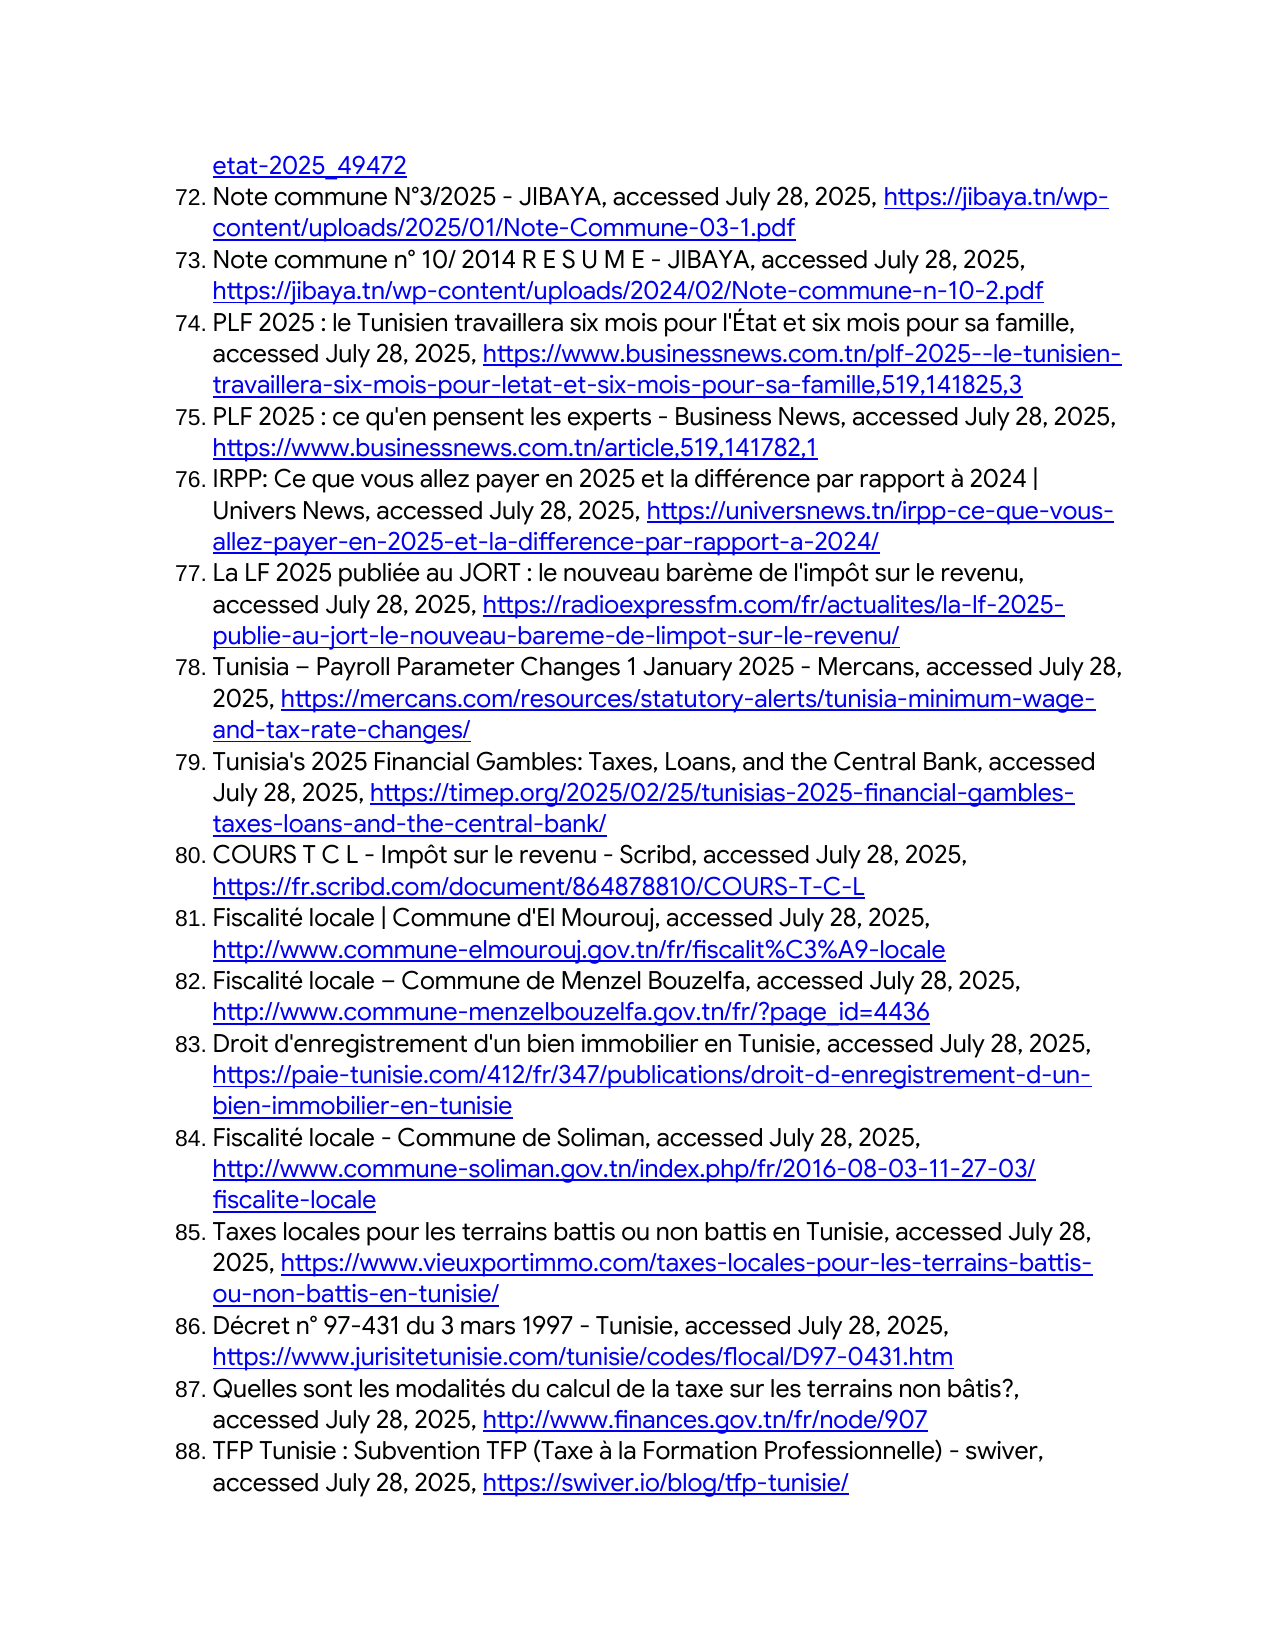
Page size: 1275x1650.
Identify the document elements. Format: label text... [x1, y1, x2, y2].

list IRPP: Ce que vous allez payer en 2025 et la différence par rapport à 2024 | Univers News, accessed July 28, 2025, https://universnews.tn/irpp-ce-que-vous-allez-payer-en-2025-et-la-difference-par-rapport-a-2024/ [175, 463, 1125, 558]
list Taxes locales pour les terrains battis ou non battis en Tunisie, accessed July 28, 2025, https://www.vieuxportimmo.com/taxes-locales-pour-les-terrains-battis-ou-non-battis-en-tunisie/ [175, 1216, 1125, 1310]
list Fiscalité locale - Commune de Soliman, accessed July 28, 2025, http://www.commune-soliman.gov.tn/index.php/fr/2016-08-03-11-27-03/fiscalite-locale [175, 1122, 1125, 1216]
list PLF 2025 : ce qu'en pensent les experts - Business News, accessed July 28, 2025, https://www.businessnews.com.tn/article,519,141782,1 [175, 401, 1125, 463]
list PLF 2025 : le Tunisien travaillera six mois pour l'État et six mois pour sa famille, accessed July 28, 2025, https://www.businessnews.com.tn/plf-2025--le-tunisien-travaillera-six-mois-pour-letat-et-six-mois-pour-sa-famille,519,141825,3 [175, 307, 1125, 401]
list Note commune n° 10/ 2014 R E S U M E - JIBAYA, accessed July 28, 2025, https://jibaya.tn/wp-content/uploads/2024/02/Note-commune-n-10-2.pdf [175, 244, 1125, 307]
list Droit d'enregistrement d'un bien immobilier en Tunisie, accessed July 28, 2025, https://paie-tunisie.com/412/fr/347/publications/droit-d-enregistrement-d-un-bien-immobilier-en-tunisie [175, 1028, 1125, 1122]
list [175, 150, 1125, 181]
list Tunisia's 2025 Financial Gambles: Taxes, Loans, and the Central Bank, accessed July 28, 2025, https://timep.org/2025/02/25/tunisias-2025-financial-gambles-taxes-loans-and-the-central-bank/ [175, 746, 1125, 840]
list Quelles sont les modalités du calcul de la taxe sur les terrains non bâtis?, accessed July 28, 2025, http://www.finances.gov.tn/fr/node/907 [175, 1373, 1125, 1436]
list Fiscalité locale | Commune d'El Mourouj, accessed July 28, 2025, http://www.commune-elmourouj.gov.tn/fr/fiscalit%C3%A9-locale [175, 902, 1125, 965]
list Fiscalité locale – Commune de Menzel Bouzelfa, accessed July 28, 2025, http://www.commune-menzelbouzelfa.gov.tn/fr/?page_id=4436 [175, 965, 1125, 1028]
list COURS T C L - Impôt sur le revenu - Scribd, accessed July 28, 2025, https://fr.scribd.com/document/864878810/COURS-T-C-L [175, 840, 1125, 902]
list La LF 2025 publiée au JORT : le nouveau barème de l'impôt sur le revenu, accessed July 28, 2025, https://radioexpressfm.com/fr/actualites/la-lf-2025-publie-au-jort-le-nouveau-bareme-de-limpot-sur-le-revenu/ [175, 558, 1125, 652]
list Tunisia – Payroll Parameter Changes 1 January 2025 - Mercans, accessed July 28, 2025, https://mercans.com/resources/statutory-alerts/tunisia-minimum-wage-and-tax-rate-changes/ [175, 652, 1125, 746]
list TFP Tunisie : Subvention TFP (Taxe à la Formation Professionnelle) - swiver, accessed July 28, 2025, https://swiver.io/blog/tfp-tunisie/ [175, 1436, 1125, 1498]
list Décret n° 97-431 du 3 mars 1997 - Tunisie, accessed July 28, 2025, https://www.jurisitetunisie.com/tunisie/codes/flocal/D97-0431.htm [175, 1310, 1125, 1373]
list Note commune N°3/2025 - JIBAYA, accessed July 28, 2025, https://jibaya.tn/wp-content/uploads/2025/01/Note-Commune-03-1.pdf [175, 181, 1125, 244]
